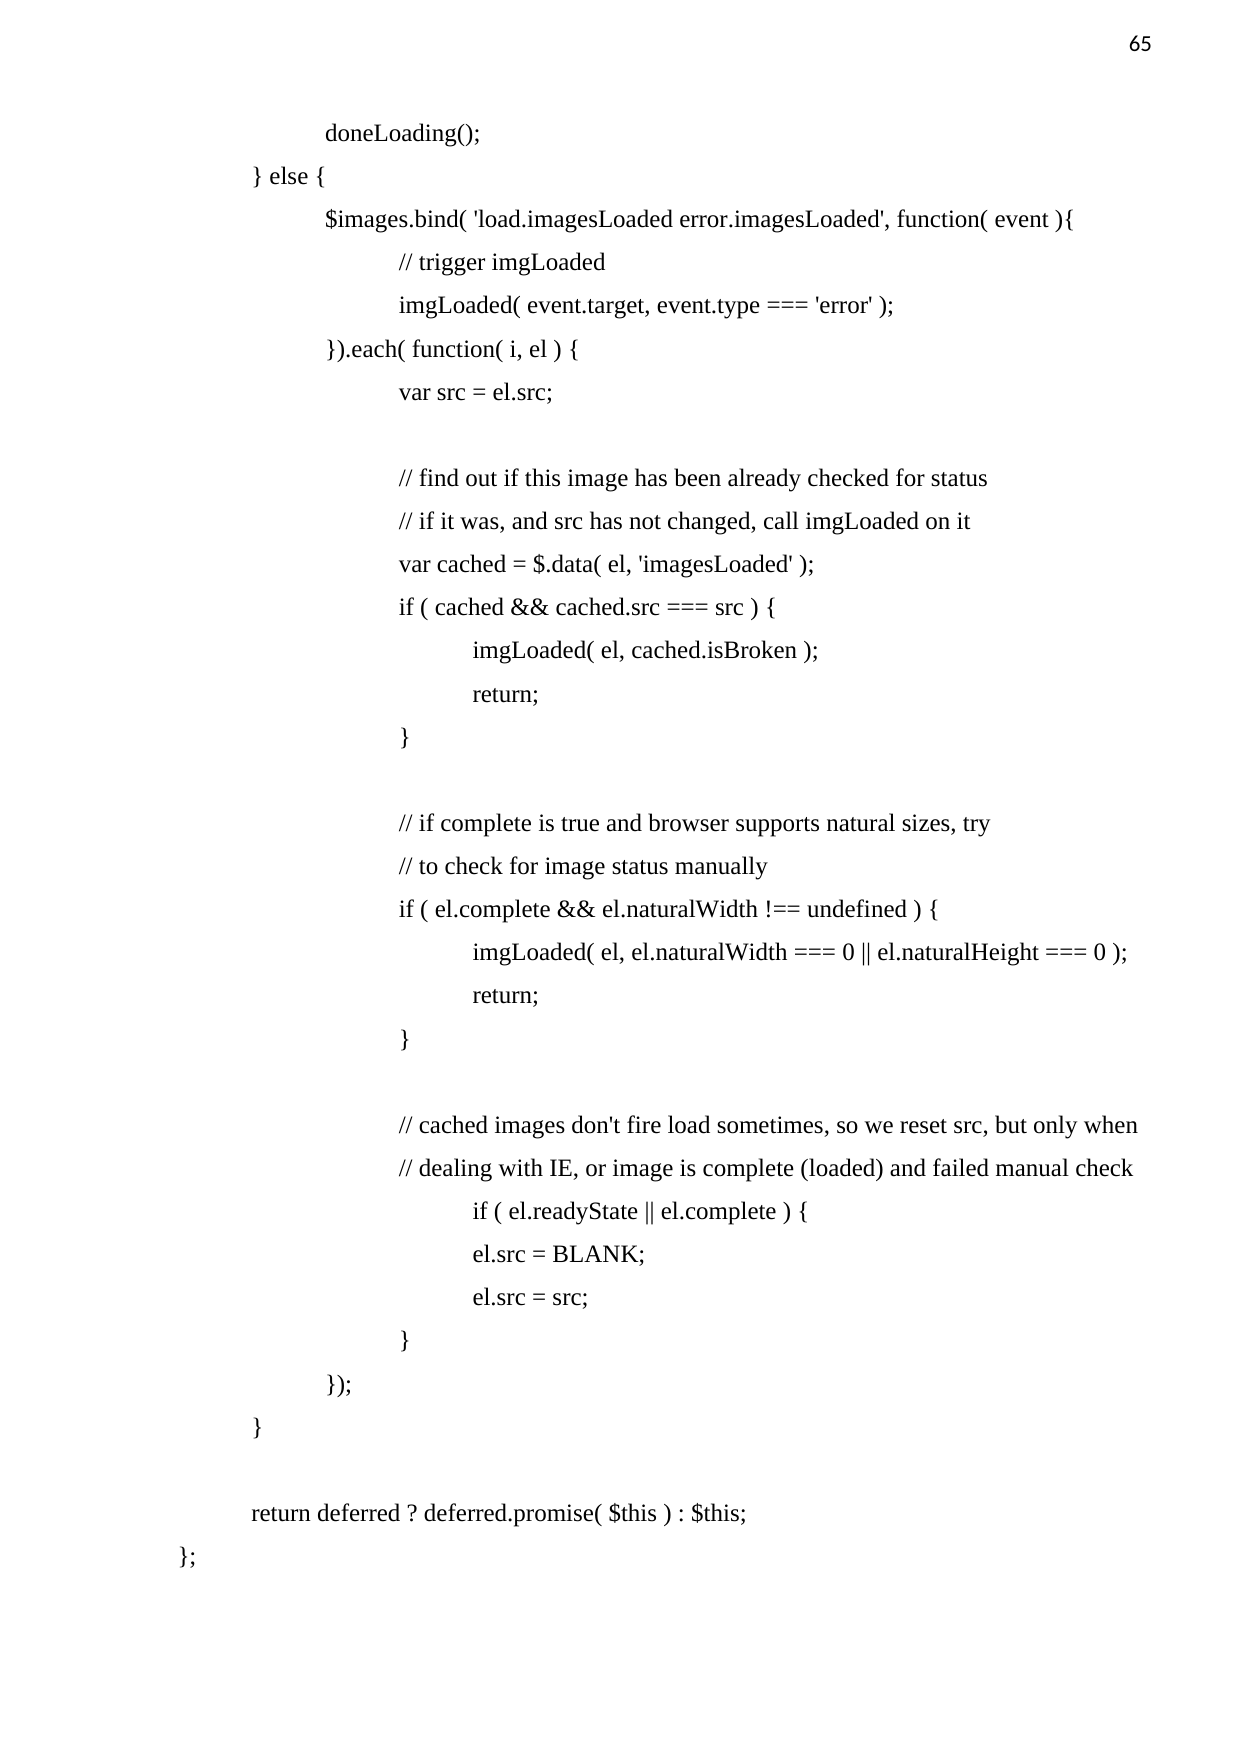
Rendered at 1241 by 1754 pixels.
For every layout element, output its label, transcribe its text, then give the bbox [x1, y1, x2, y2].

text // cached images don't fire load sometimes, so we reset src, but only when [177, 1110, 1152, 1139]
text // to check for image status manually [177, 851, 1152, 880]
text imgLoaded( el, cached.isBroken ); [177, 636, 1152, 664]
text return; [177, 679, 1152, 707]
text var src = el.src; [177, 377, 1152, 406]
text $images.bind( 'load.imagesLoaded error.imagesLoaded', function( event ){ [177, 204, 1152, 233]
text return; [177, 981, 1152, 1009]
text } [177, 1326, 1152, 1354]
text el.src = BLANK; [177, 1239, 1152, 1268]
text if ( el.complete && el.naturalWidth !== undefined ) { [177, 894, 1152, 923]
text } [177, 722, 1152, 751]
text }).each( function( i, el ) { [177, 334, 1152, 362]
text // trigger imgLoaded [177, 247, 1152, 276]
text doneLoading(); [177, 118, 1152, 147]
text }); [177, 1369, 1152, 1397]
text imgLoaded( event.target, event.type === 'error' ); [177, 291, 1152, 319]
text } [177, 1024, 1152, 1052]
text el.src = src; [177, 1282, 1152, 1311]
text return deferred ? deferred.promise( $this ) : $this; [177, 1498, 1152, 1527]
text if ( el.readyState || el.complete ) { [177, 1196, 1152, 1225]
text // if complete is true and browser supports natural sizes, try [177, 808, 1152, 837]
text }; [177, 1541, 1152, 1570]
text // if it was, and src has not changed, call imgLoaded on it [177, 506, 1152, 535]
text imgLoaded( el, el.naturalWidth === 0 || el.naturalHeight === 0 ); [177, 937, 1152, 966]
text // find out if this image has been already checked for status [177, 463, 1152, 492]
text if ( cached && cached.src === src ) { [177, 592, 1152, 621]
text } else { [177, 161, 1152, 190]
text } [177, 1412, 1152, 1441]
text var cached = $.data( el, 'imagesLoaded' ); [177, 549, 1152, 578]
text // dealing with IE, or image is complete (loaded) and failed manual check [177, 1153, 1152, 1182]
